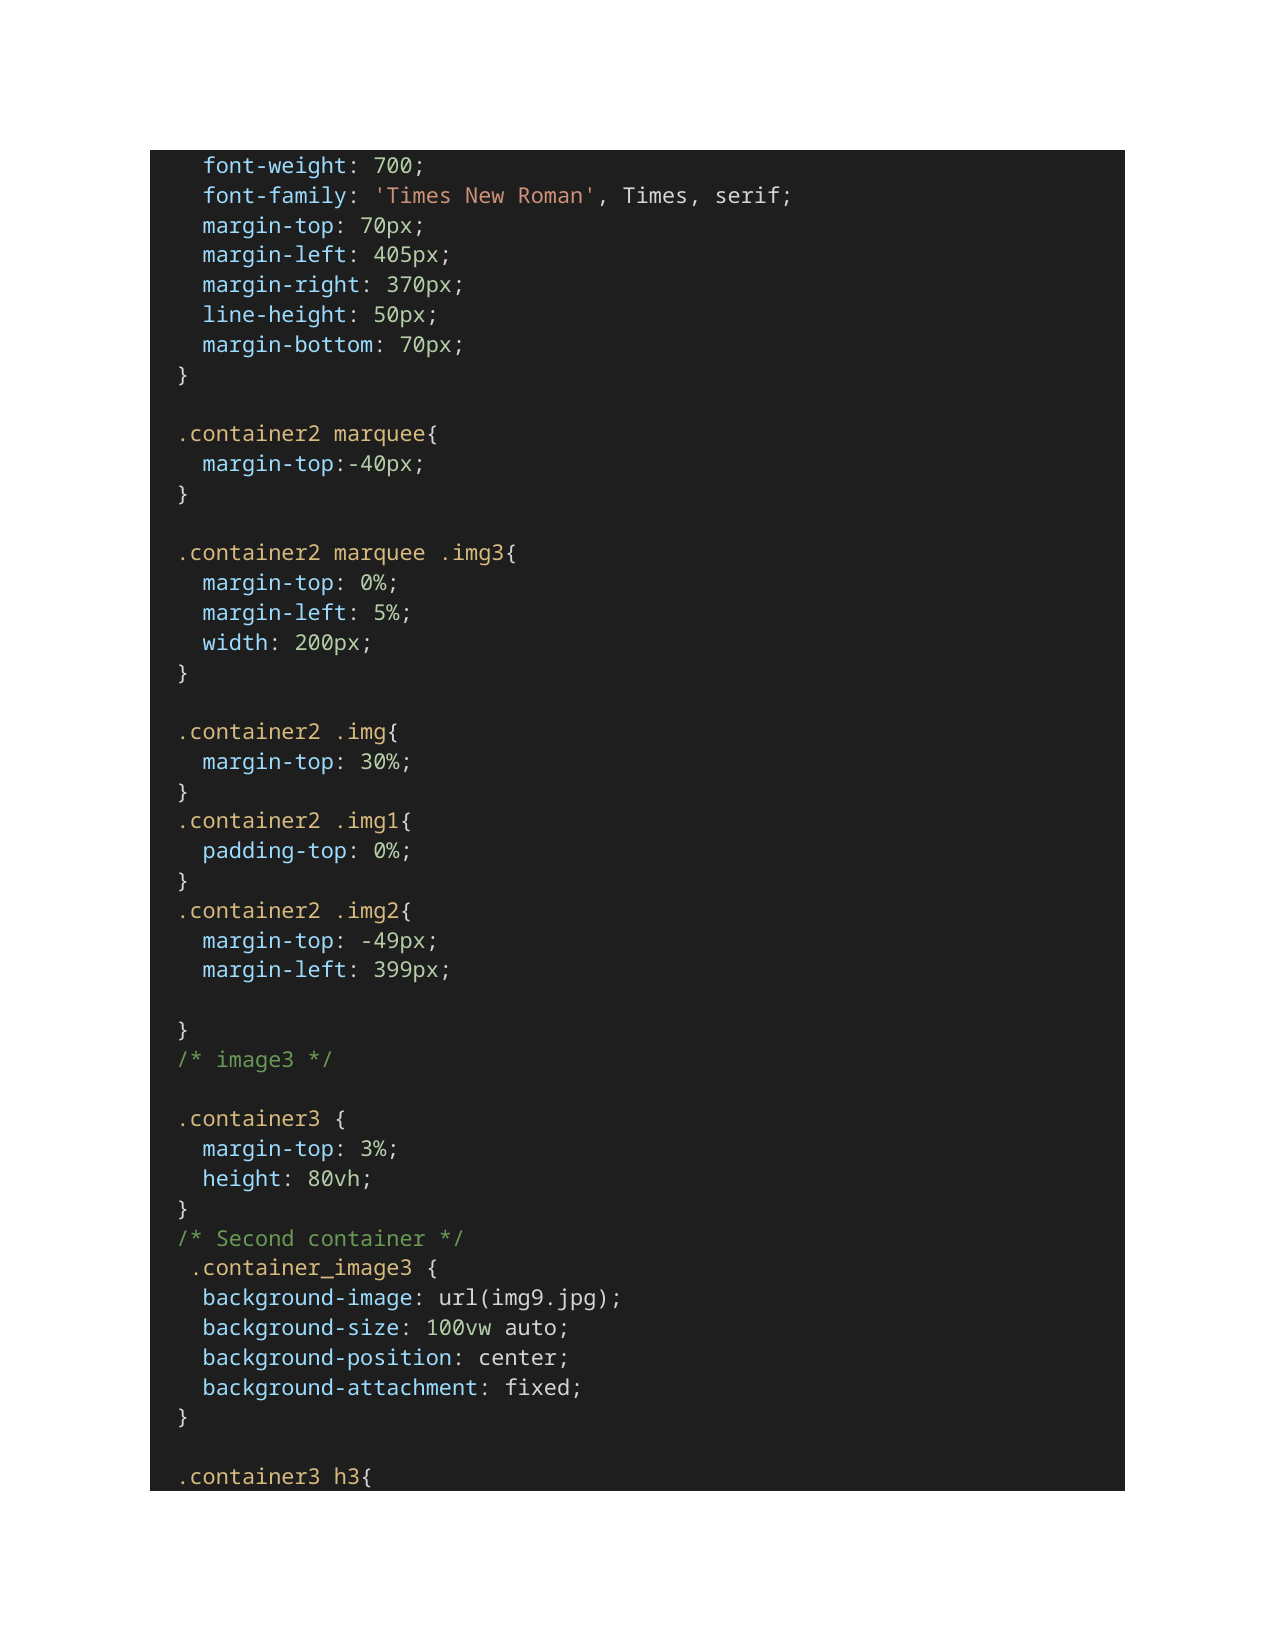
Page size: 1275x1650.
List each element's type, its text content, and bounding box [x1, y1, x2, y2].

text } [150, 865, 1125, 895]
text margin-left: 399px; [150, 954, 1125, 984]
text margin-top: 30%; [150, 746, 1125, 776]
text } [150, 656, 1125, 686]
text margin-top: 3%; [150, 1133, 1125, 1163]
text margin-top: 0%; [150, 567, 1125, 597]
text } [150, 776, 1125, 805]
text /* Second container */ [150, 1222, 1125, 1252]
text background-position: center; [150, 1342, 1125, 1371]
text } [150, 478, 1125, 507]
text /* image3 */ [150, 1044, 1125, 1073]
text } [150, 1014, 1125, 1044]
text height: 80vh; [150, 1163, 1125, 1193]
text margin-top: 70px; [150, 209, 1125, 239]
text background-size: 100vw auto; [150, 1312, 1125, 1342]
text } [150, 1193, 1125, 1222]
text padding-top: 0%; [150, 835, 1125, 865]
text .container2 marquee{ [150, 418, 1125, 448]
text margin-right: 370px; [150, 269, 1125, 299]
text .container3 h3{ [150, 1461, 1125, 1491]
text font-weight: 700; [150, 150, 1125, 180]
text margin-left: 405px; [150, 239, 1125, 269]
text margin-top: -49px; [150, 924, 1125, 954]
text } [150, 358, 1125, 388]
text } [150, 1401, 1125, 1431]
text margin-bottom: 70px; [150, 329, 1125, 358]
text line-height: 50px; [150, 299, 1125, 329]
text background-image: url(img9.jpg); [150, 1282, 1125, 1312]
text margin-left: 5%; [150, 597, 1125, 627]
text .container2 marquee .img3{ [150, 537, 1125, 567]
text .container3 { [150, 1103, 1125, 1133]
text background-attachment: fixed; [150, 1371, 1125, 1401]
text font-family: 'Times New Roman', Times, serif; [150, 180, 1125, 209]
text margin-top:-40px; [150, 448, 1125, 478]
text width: 200px; [150, 627, 1125, 656]
text .container2 .img1{ [150, 805, 1125, 835]
text .container2 .img{ [150, 716, 1125, 746]
text .container2 .img2{ [150, 895, 1125, 924]
text .container_image3 { [150, 1252, 1125, 1282]
